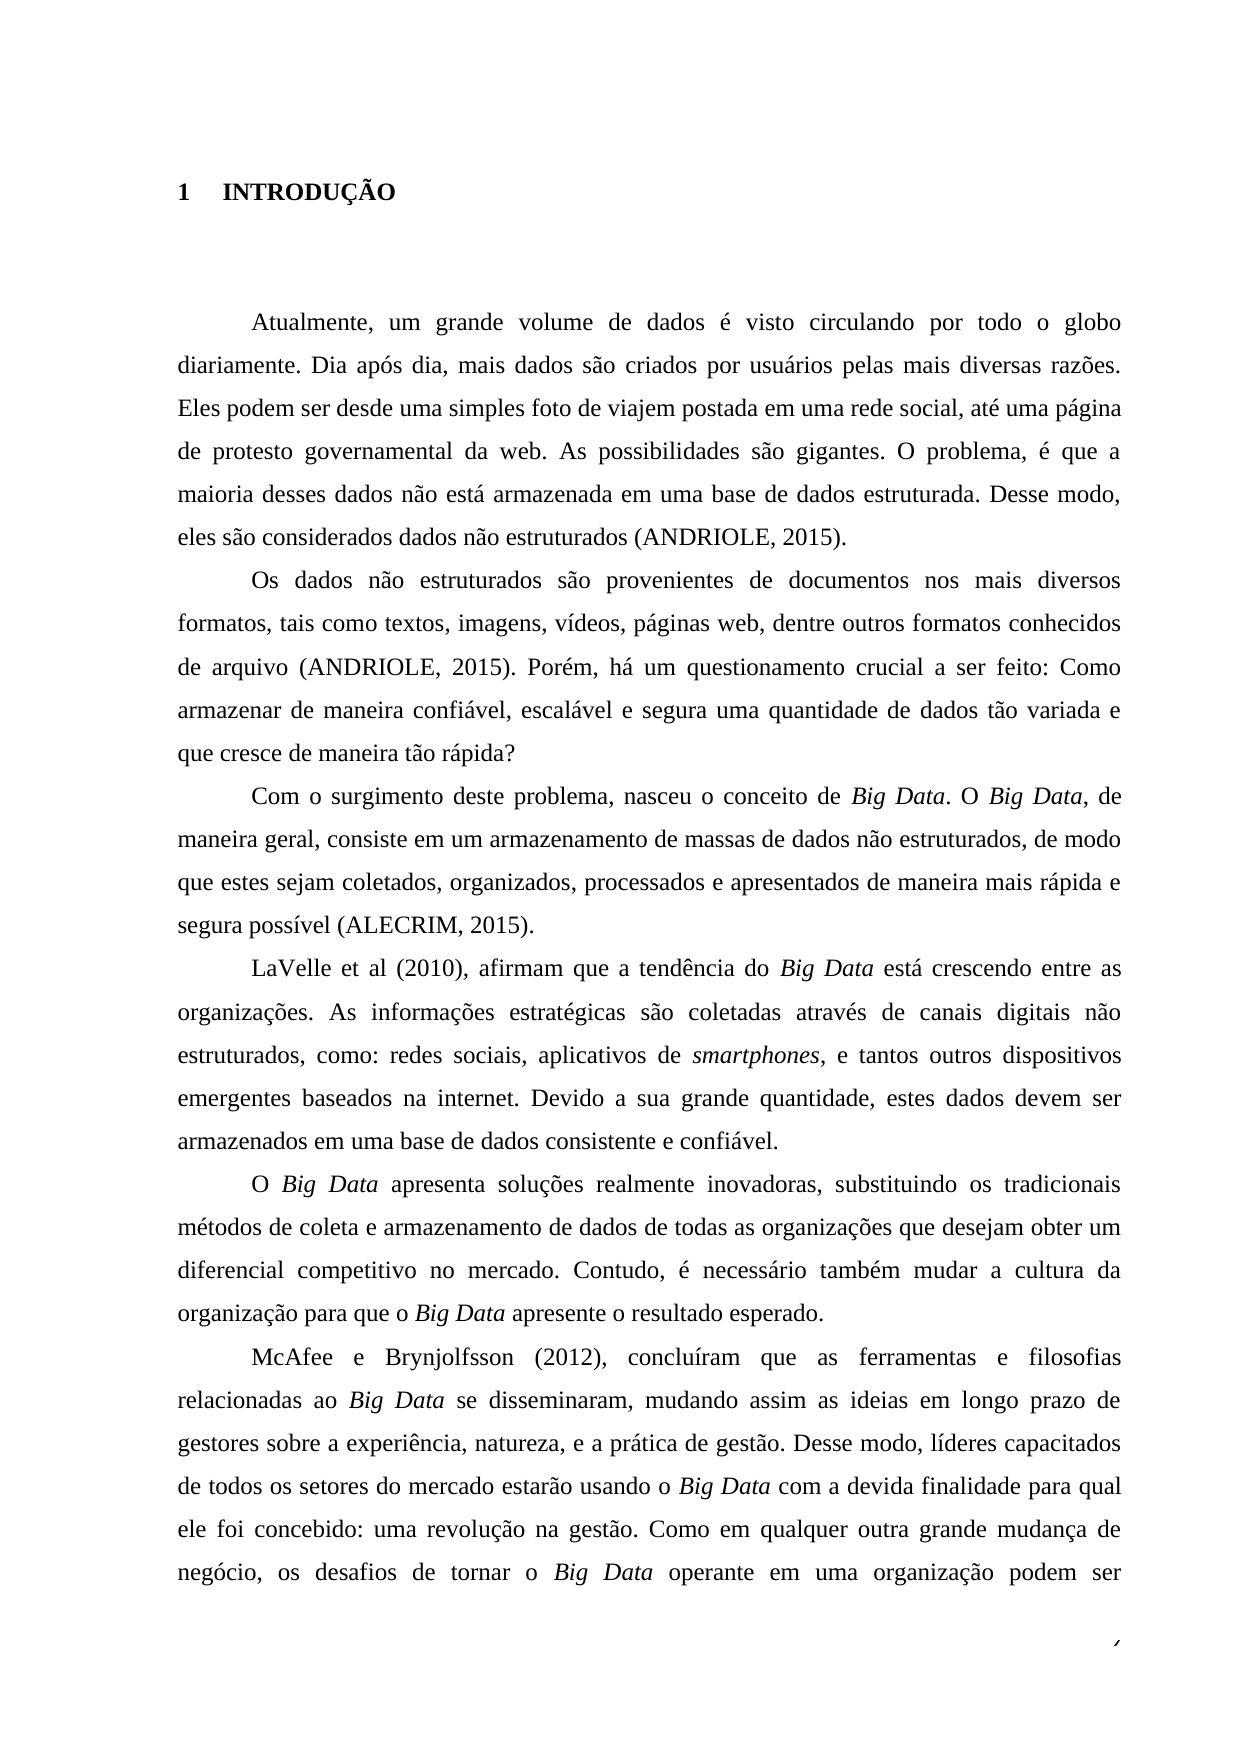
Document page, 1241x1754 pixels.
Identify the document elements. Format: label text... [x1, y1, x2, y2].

text Os dados não estruturados são provenientes de documentos nos mais diversos formatos, tais como textos, imagens, vídeos, páginas web, dentre outros formatos conhecidos de arquivo (ANDRIOLE, 2015). Porém, há um questionamento crucial a ser feito: Como armazenar de maneira confiável, escalável e segura uma quantidade de dados tão variada e que cresce de maneira tão rápida? [177, 565, 1122, 767]
text Com o surgimento deste problema, nasceu o conceito de Big Data. O Big Data, de maneira geral, consiste em um armazenamento de massas de dados não estruturados, de modo que estes sejam coletados, organizados, processados e apresentados de maneira mais rápida e segura possível (ALECRIM, 2015). [177, 781, 1122, 939]
text LaVelle et al (2010), afirmam que a tendência do Big Data está crescendo entre as organizações. As informações estratégicas são coletadas através de canais digitais não estruturados, como: redes sociais, aplicativos de smartphones, e tantos outros dispositivos emergentes baseados na internet. Devido a sua grande quantidade, estes dados devem ser armazenados em uma base de dados consistente e confiável. [177, 953, 1122, 1155]
text O Big Data apresenta soluções realmente inovadoras, substituindo os tradicionais métodos de coleta e armazenamento de dados de todas as organizações que desejam obter um diferencial competitivo no mercado. Contudo, é necessário também mudar a cultura da organização para que o Big Data apresente o resultado esperado. [177, 1169, 1122, 1327]
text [177, 1342, 1122, 1586]
text Atualmente, um grande volume de dados é visto circulando por todo o globo diariamente. Dia após dia, mais dados são criados por usuários pelas mais diversas razões. Eles podem ser desde uma simples foto de viajem postada em uma rede social, até uma página de protesto governamental da web. As possibilidades são gigantes. O problema, é que a maioria desses dados não está armazenada em uma base de dados estruturada. Desse modo, eles são considerados dados não estruturados (ANDRIOLE, 2015). [177, 307, 1122, 551]
subtitle INTRODUÇÃO [177, 177, 1122, 206]
